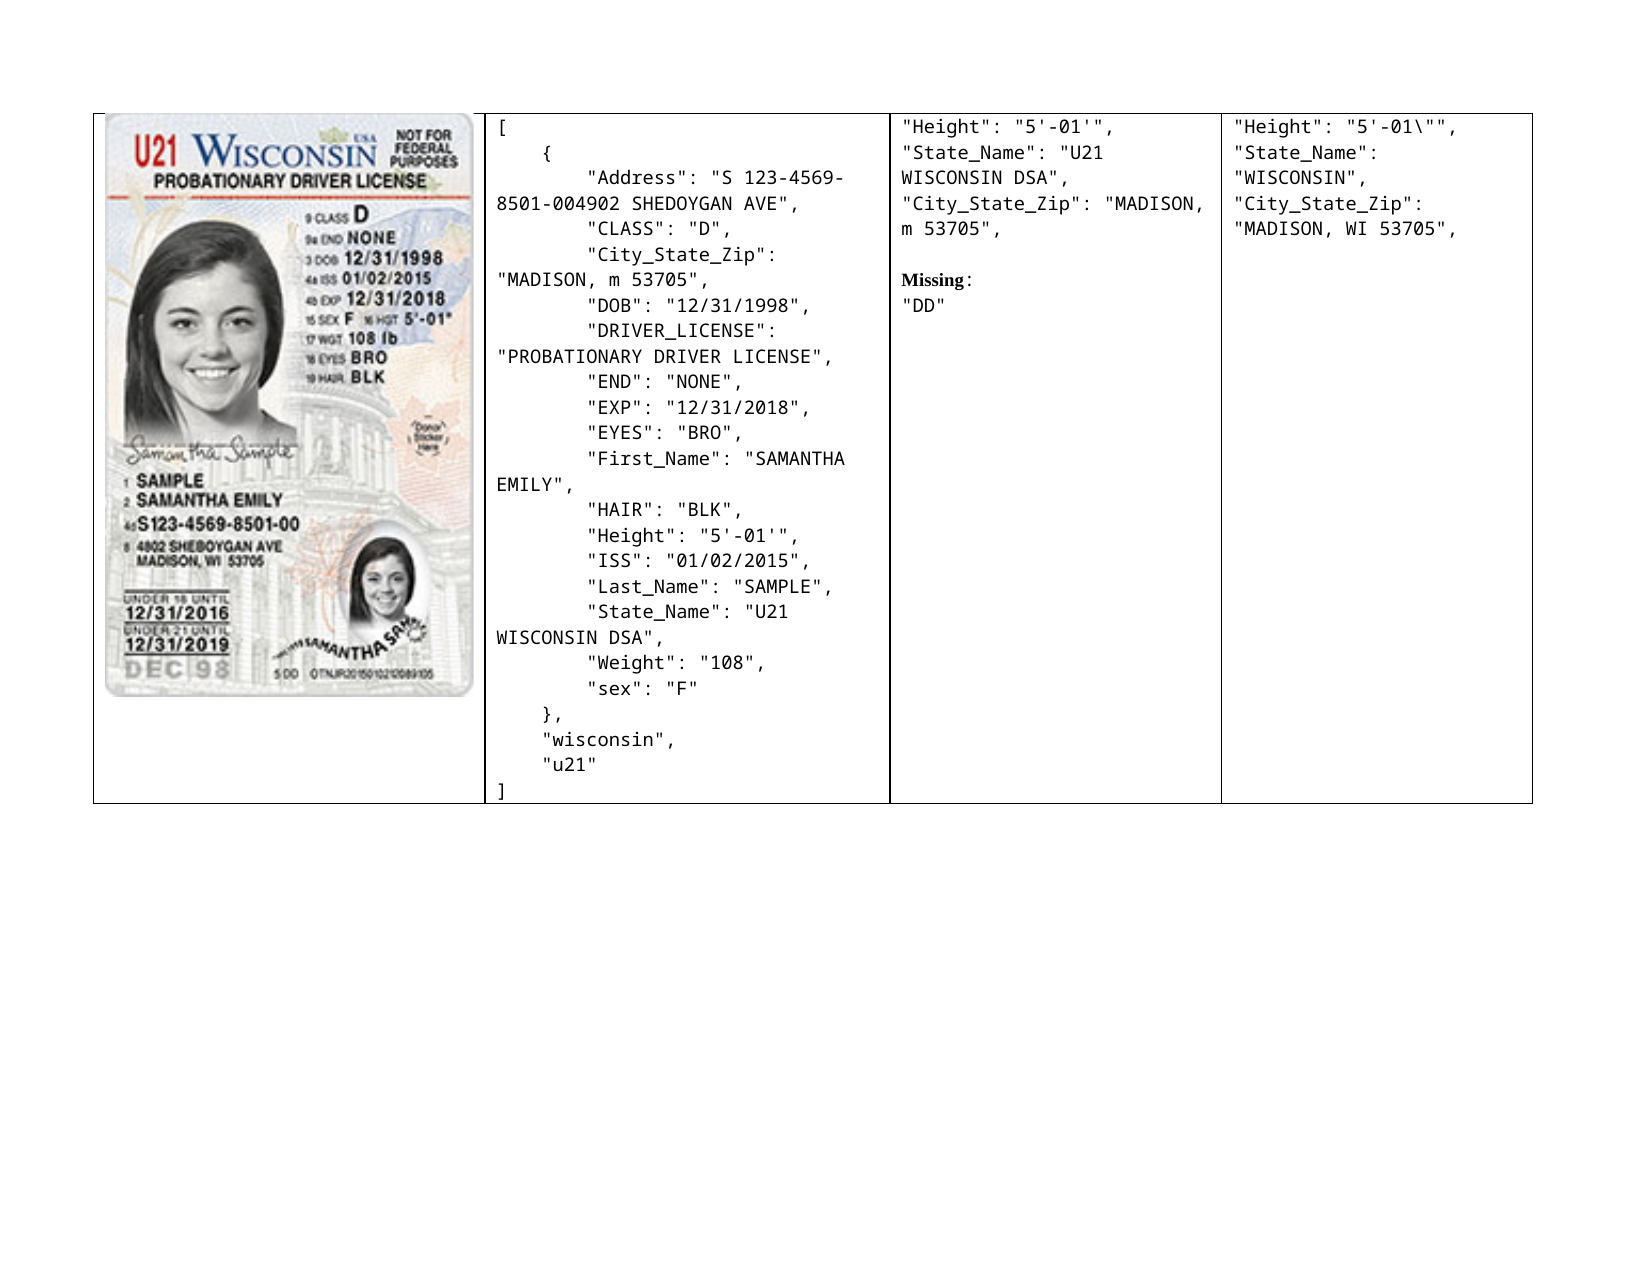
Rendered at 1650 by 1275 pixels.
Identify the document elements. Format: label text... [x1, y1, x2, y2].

table_cell "Height": "5'-01\"", "State_Name": "WISCONSIN", "City_State_Zip": "MADISON, WI 53705", [1222, 114, 1532, 803]
picture [105, 113, 474, 697]
table_cell [94, 114, 484, 803]
table_cell "Height": "5'-01'", "State_Name": "U21 WISCONSIN DSA", "City_State_Zip": "MADISON, m 53705", Missing: "DD" [891, 114, 1221, 803]
table_cell [ { "Address": "S 123-4569-8501-004902 SHEDOYGAN AVE", "CLASS": "D", "City_State_Zip": "MADISON, m 53705", "DOB": "12/31/1998", "DRIVER_LICENSE": "PROBATIONARY DRIVER LICENSE", "END": "NONE", "EXP": "12/31/2018", "EYES": "BRO", "First_Name": "SAMANTHA EMILY", "HAIR": "BLK", "Height": "5'-01'", "ISS": "01/02/2015", "Last_Name": "SAMPLE", "State_Name": "U21 WISCONSIN DSA", "Weight": "108", "sex": "F" }, "wisconsin", "u21" ] [486, 114, 889, 803]
